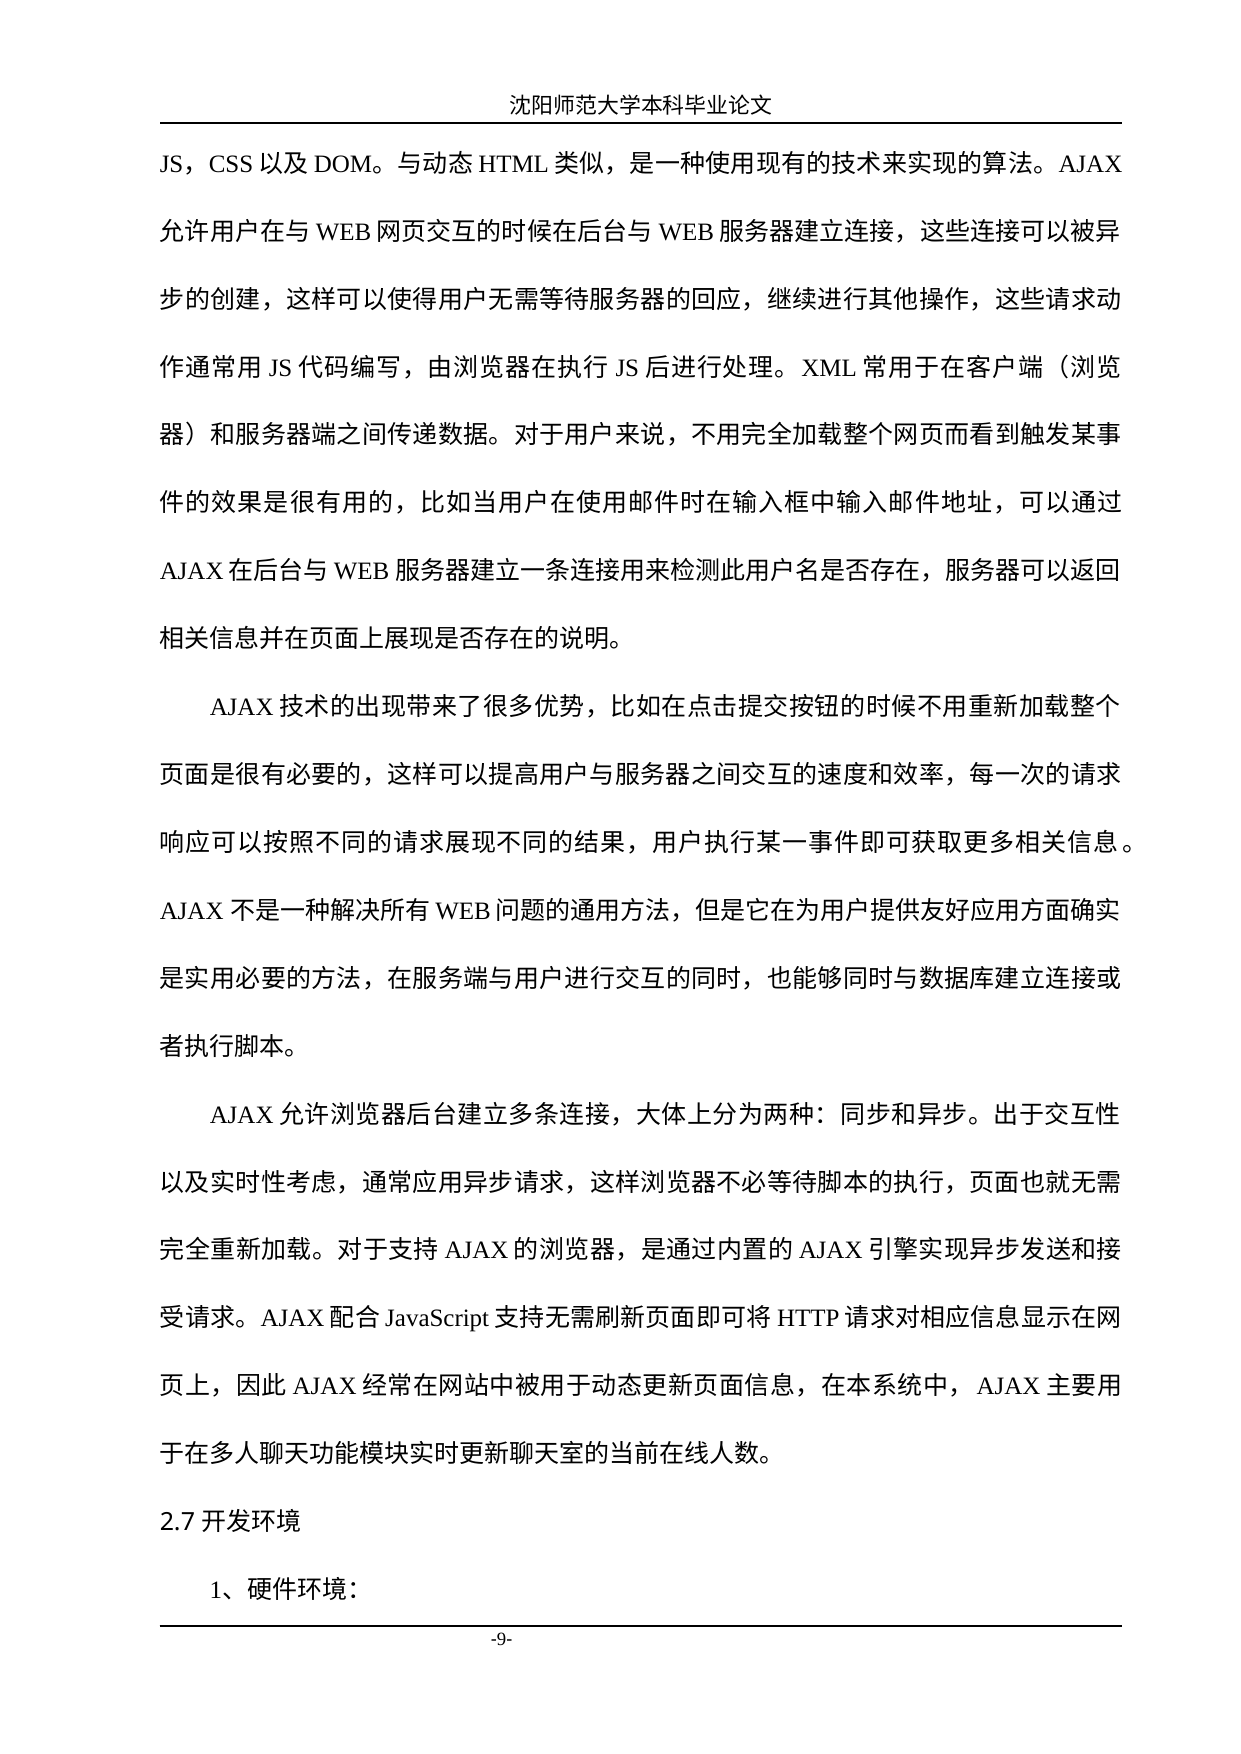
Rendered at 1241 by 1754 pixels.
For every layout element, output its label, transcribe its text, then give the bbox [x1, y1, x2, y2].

subtitle 2.7 开发环境 [159, 1486, 1122, 1554]
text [159, 127, 1122, 671]
text 1、硬件环境： [159, 1554, 1122, 1622]
text AJAX允许浏览器后台建立多条连接，大体上分为两种：同步和异步。出于交互性以及实时性考虑，通常应用异步请求，这样浏览器不必等待脚本的执行，页面也就无需完全重新加载。对于支持AJAX的浏览器，是通过内置的AJAX引擎实现异步发送和接受请求。AJAX配合JavaScript支持无需刷新页面即可将HTTP请求对相应信息显示在网页上，因此AJAX经常在网站中被用于动态更新页面信息，在本系统中，AJAX主要用于在多人聊天功能模块实时更新聊天室的当前在线人数。 [159, 1078, 1122, 1486]
text AJAX技术的出现带来了很多优势，比如在点击提交按钮的时候不用重新加载整个页面是很有必要的，这样可以提高用户与服务器之间交互的速度和效率，每一次的请求响应可以按照不同的请求展现不同的结果，用户执行某一事件即可获取更多相关信息。AJAX 不是一种解决所有WEB问题的通用方法，但是它在为用户提供友好应用方面确实是实用必要的方法，在服务端与用户进行交互的同时，也能够同时与数据库建立连接或者执行脚本。 [159, 671, 1122, 1078]
